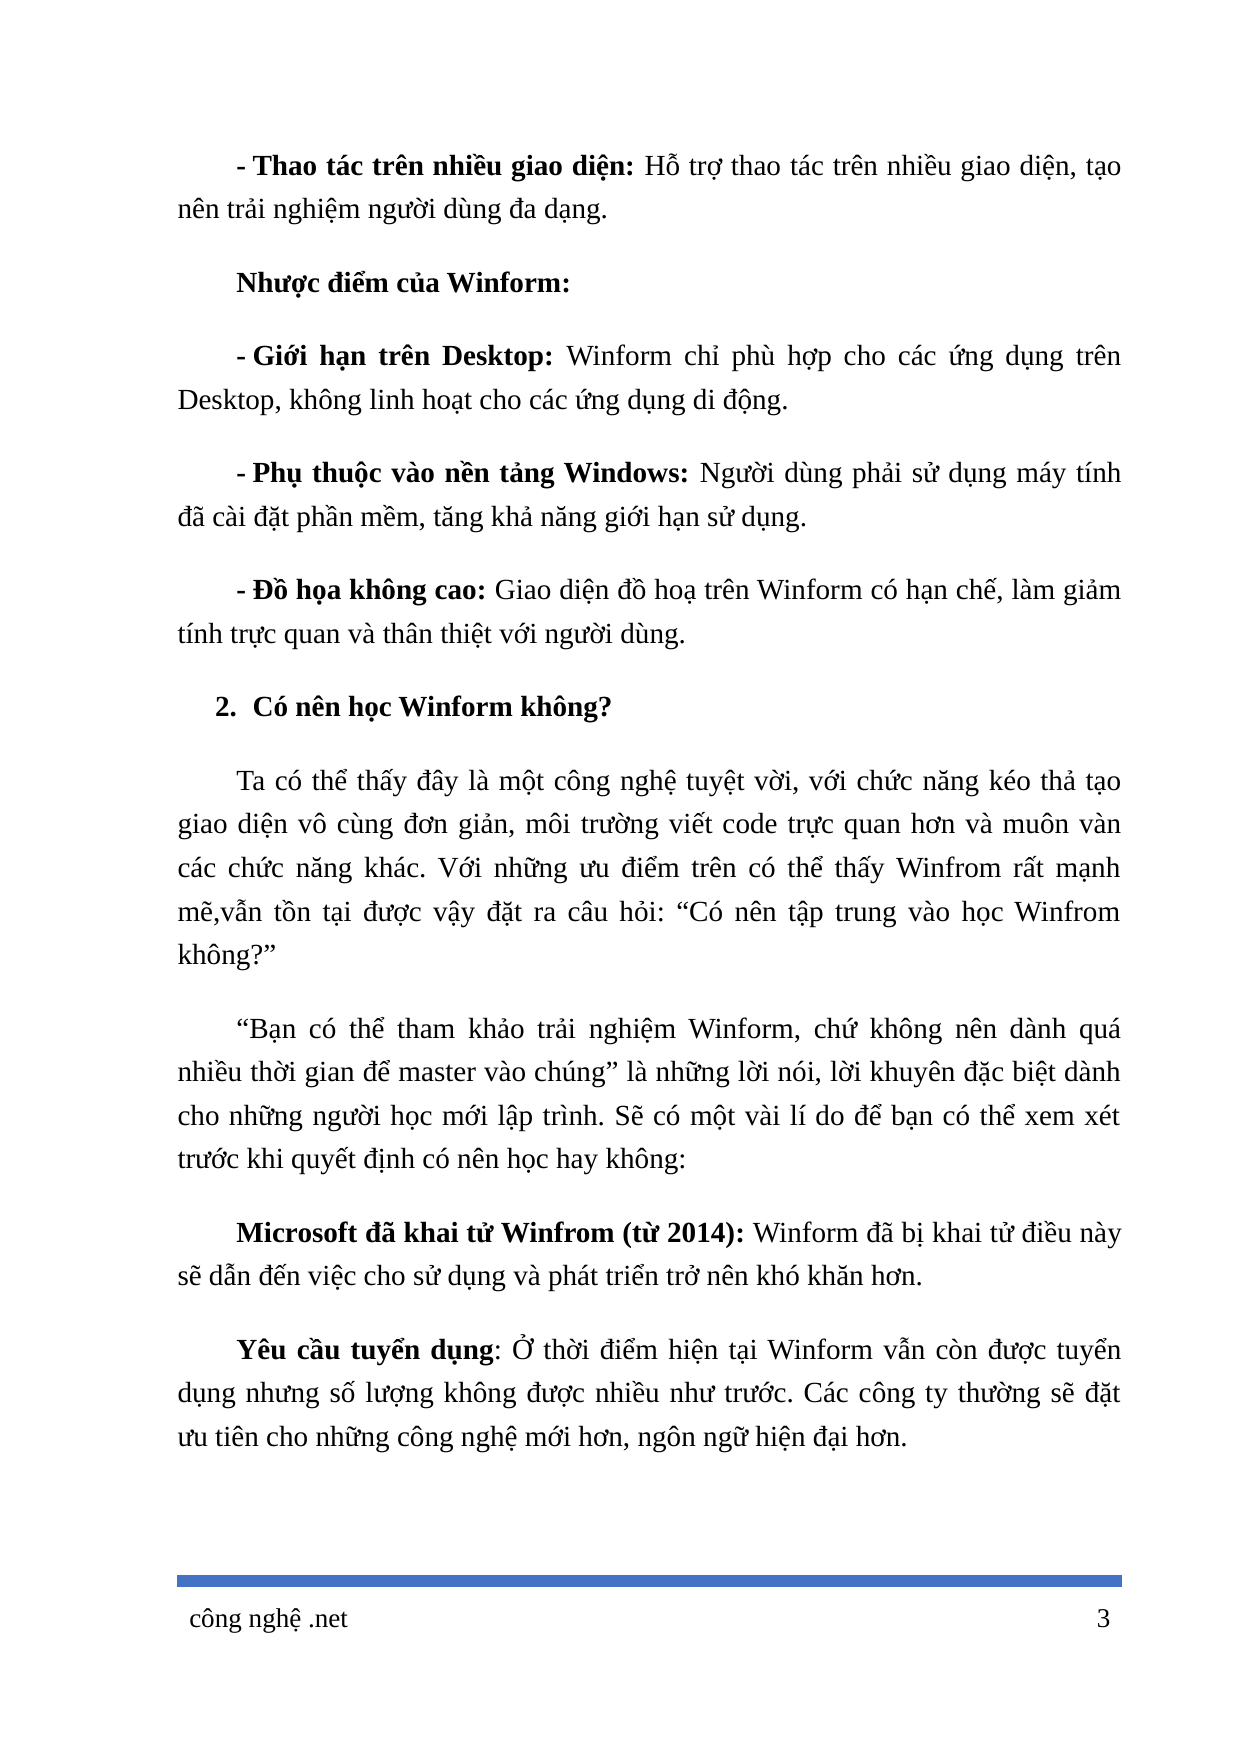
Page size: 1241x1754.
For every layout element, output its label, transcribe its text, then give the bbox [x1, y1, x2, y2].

list Đồ họa không cao: Giao diện đồ hoạ trên Winform có hạn chế, làm giảm tính trực quan và thân thiệt với người dùng. [177, 572, 1122, 649]
text Ta có thể thấy đây là một công nghệ tuyệt vời, với chức năng kéo thả tạo giao diện vô cùng đơn giản, môi trường viết code trực quan hơn và muôn vàn các chức năng khác. Với những ưu điểm trên có thể thấy Winfrom rất mạnh mẽ,vẫn tồn tại được vậy đặt ra câu hỏi: “Có nên tập trung vào học Winfrom không?” [177, 763, 1122, 971]
text Có nên học Winform không? [215, 689, 1122, 723]
text Microsoft đã khai tử Winfrom (từ 2014): Winform đã bị khai tử điều này sẽ dẫn đến việc cho sử dụng và phát triển trở nên khó khăn hơn. [177, 1215, 1122, 1292]
text Yêu cầu tuyển dụng: Ở thời điểm hiện tại Winform vẫn còn được tuyển dụng nhưng số lượng không được nhiều như trước. Các công ty thường sẽ đặt ưu tiên cho những công nghệ mới hơn, ngôn ngữ hiện đại hơn. [177, 1332, 1122, 1453]
text “Bạn có thể tham khảo trải nghiệm Winform, chứ không nên dành quá nhiều thời gian để master vào chúng” là những lời nói, lời khuyên đặc biệt dành cho những người học mới lập trình. Sẽ có một vài lí do để bạn có thể xem xét trước khi quyết định có nên học hay không: [177, 1011, 1122, 1175]
text Nhược điểm của Winform: [177, 265, 1122, 298]
list Giới hạn trên Desktop: Winform chỉ phù hợp cho các ứng dụng trên Desktop, không linh hoạt cho các ứng dụng di động. [177, 338, 1122, 415]
list Phụ thuộc vào nền tảng Windows: Người dùng phải sử dụng máy tính đã cài đặt phần mềm, tăng khả năng giới hạn sử dụng. [177, 455, 1122, 532]
list Thao tác trên nhiều giao diện: Hỗ trợ thao tác trên nhiều giao diện, tạo nên trải nghiệm người dùng đa dạng. [177, 148, 1122, 225]
